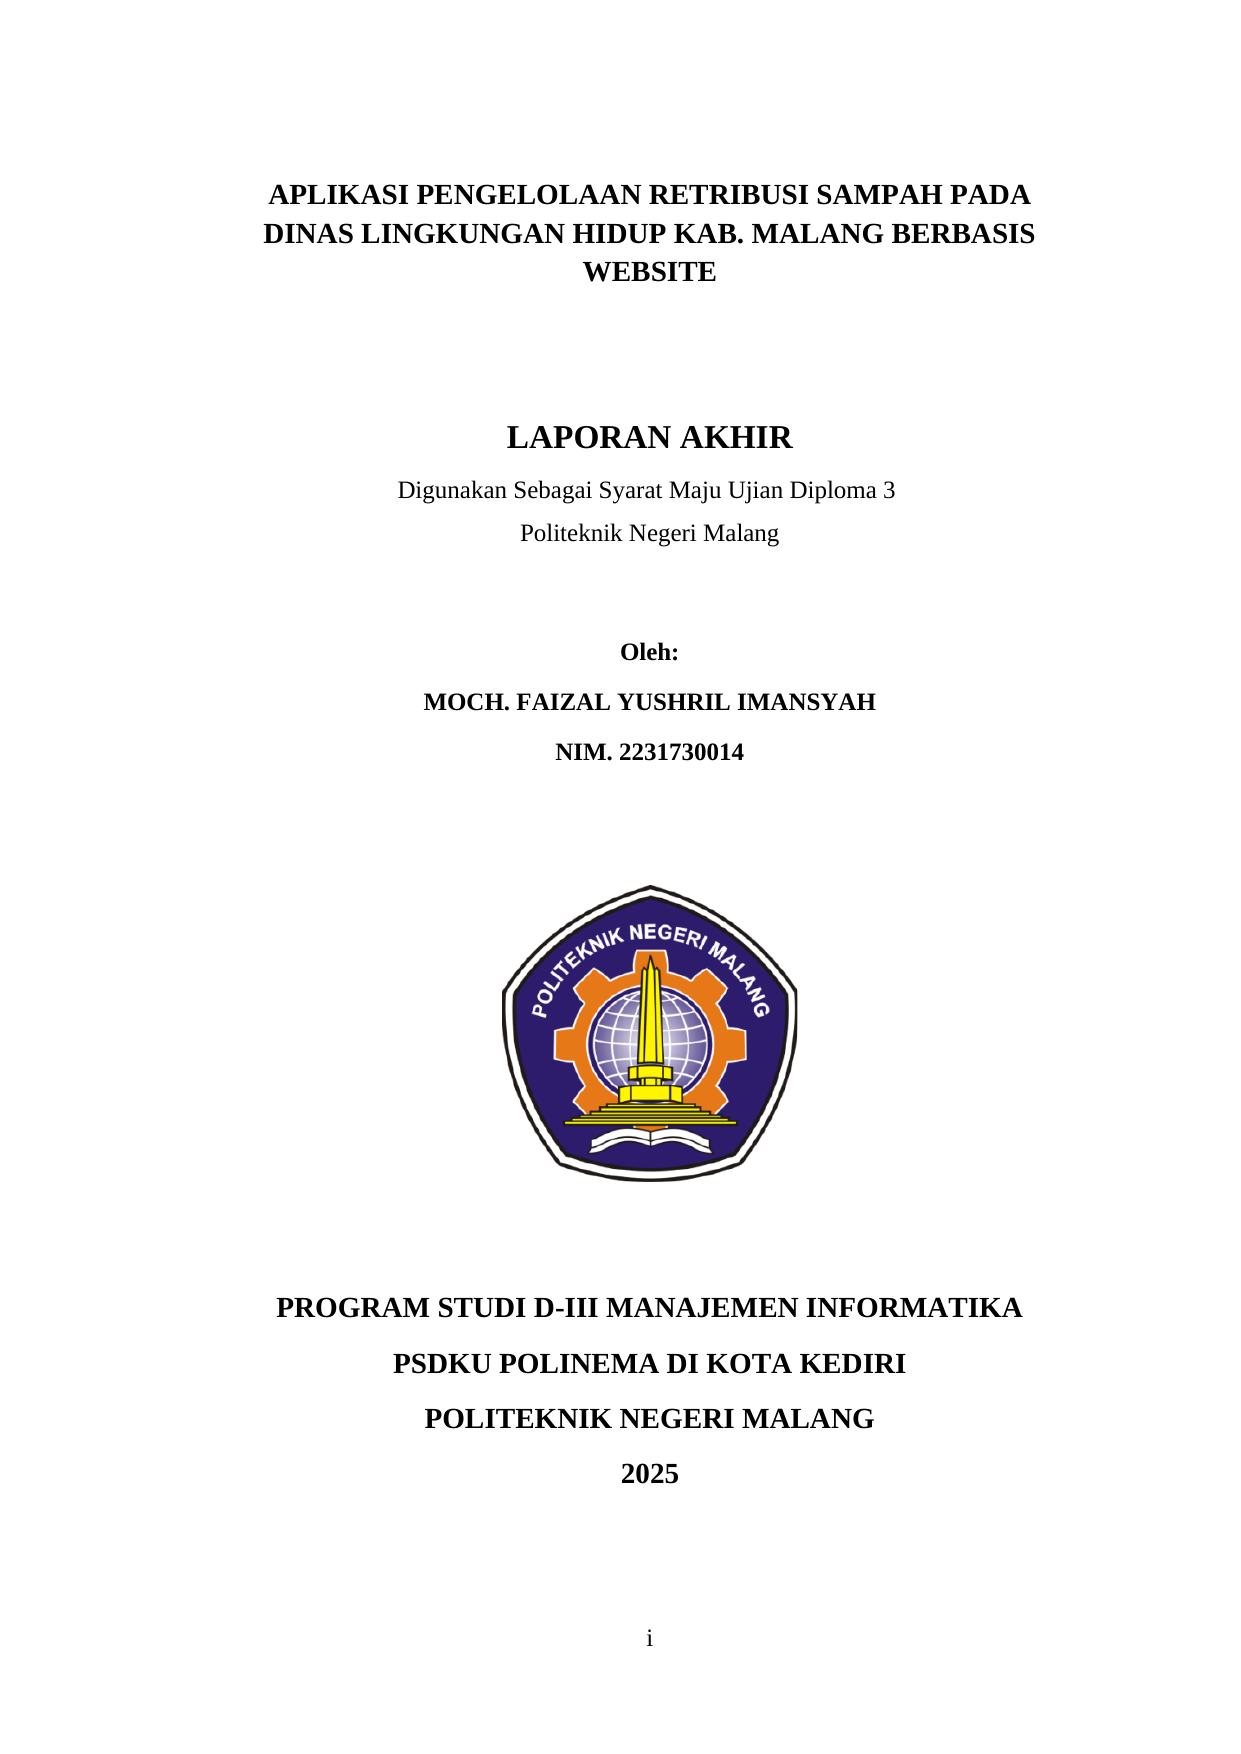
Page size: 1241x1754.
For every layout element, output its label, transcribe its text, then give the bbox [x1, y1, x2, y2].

text MOCH. FAIZAL YUSHRIL IMANSYAH [236, 687, 1063, 716]
text PROGRAM STUDI D-III MANAJEMEN INFORMATIKA [236, 1291, 1063, 1324]
text PSDKU POLINEMA DI KOTA KEDIRI [236, 1346, 1063, 1379]
picture [502, 885, 798, 1182]
text 2025 [236, 1456, 1063, 1490]
text Digunakan Sebagai Syarat Maju Ujian Diploma 3 Politeknik Negeri Malang [236, 475, 1063, 547]
text Oleh: [236, 637, 1063, 666]
text NIM. 2231730014 [236, 737, 1063, 766]
text APLIKASI PENGELOLAAN RETRIBUSI SAMPAH PADA DINAS LINGKUNGAN HIDUP KAB. MALANG BERBASIS WEBSITE [236, 177, 1063, 288]
subtitle LAPORAN AKHIR [236, 417, 1063, 456]
text POLITEKNIK NEGERI MALANG [236, 1401, 1063, 1434]
